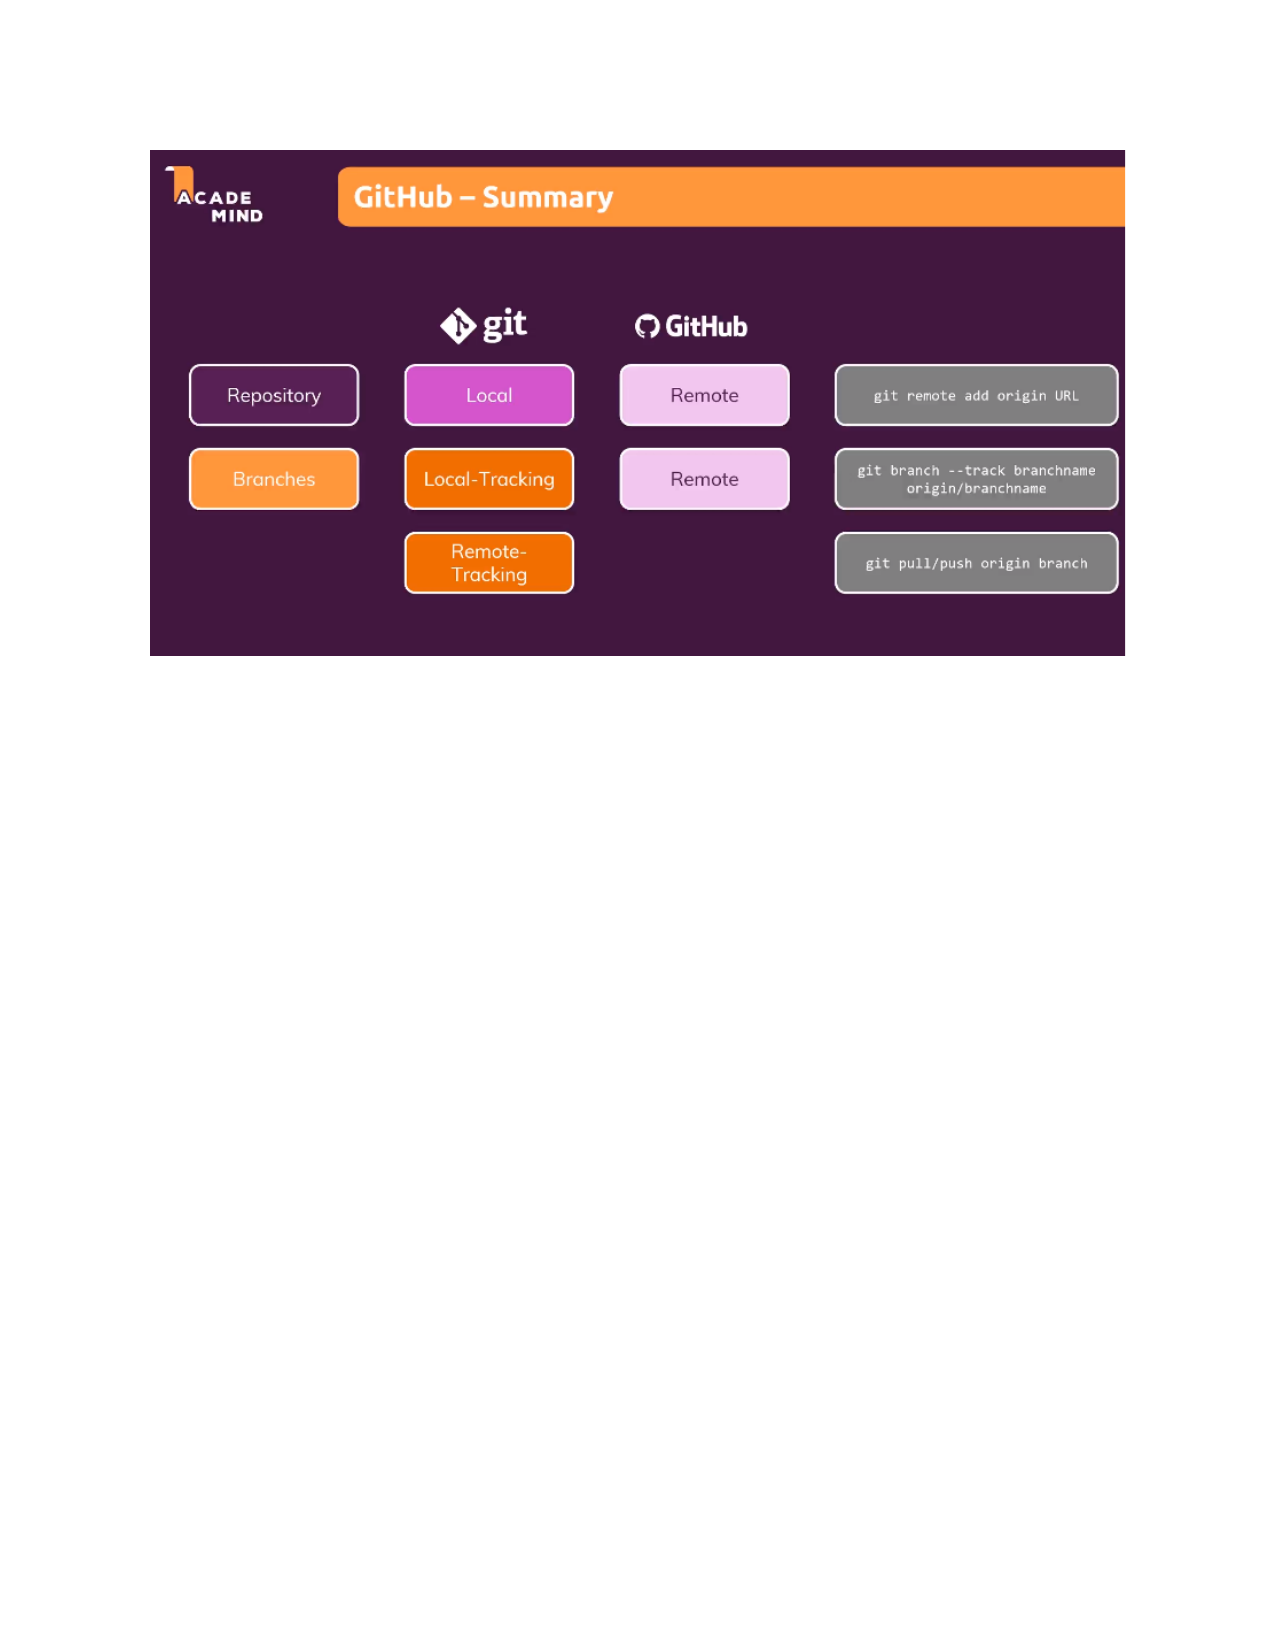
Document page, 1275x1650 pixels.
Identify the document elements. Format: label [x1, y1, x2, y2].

picture [150, 150, 1125, 656]
